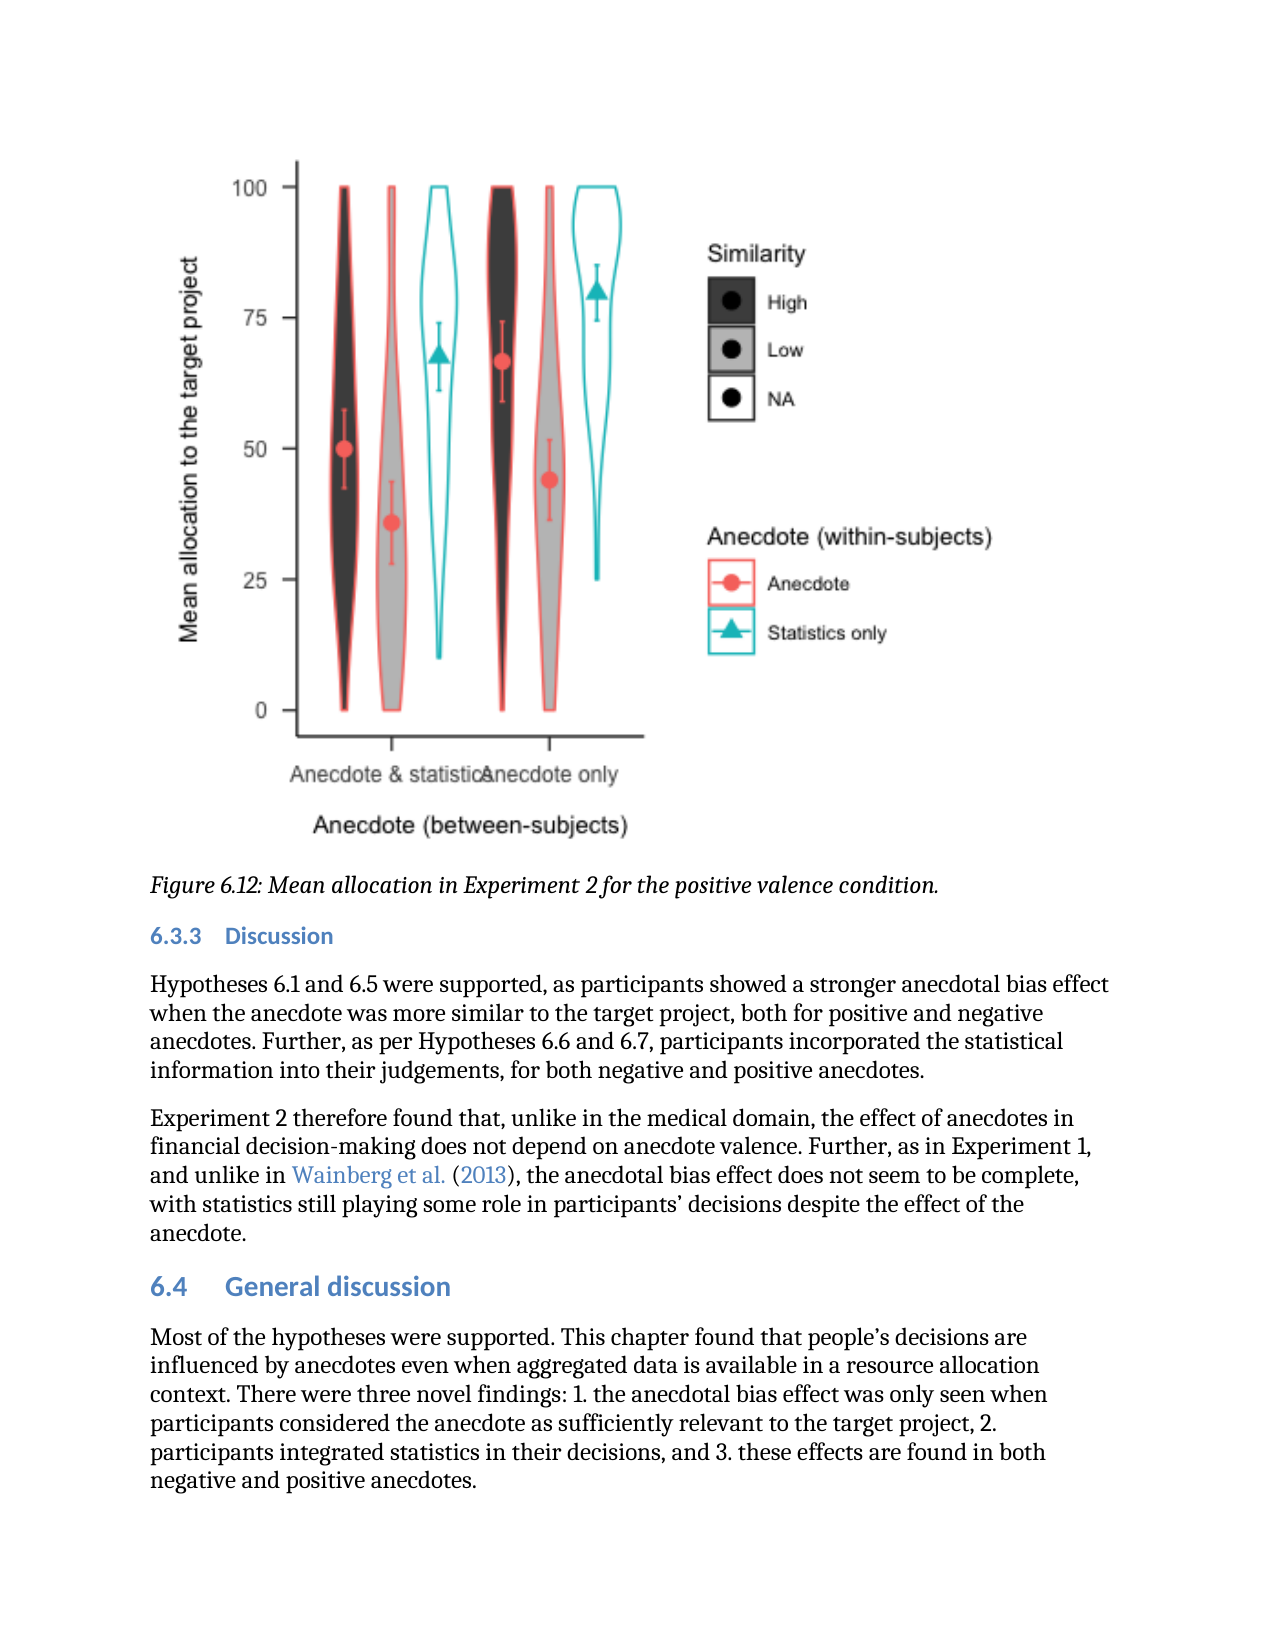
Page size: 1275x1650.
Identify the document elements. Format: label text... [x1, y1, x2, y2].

subtitle 6.3.3 Discussion [150, 920, 1125, 951]
text Figure 6.12: Mean allocation in Experiment 2 for the positive valence condition. [150, 871, 1125, 899]
picture [168, 150, 1044, 850]
text Most of the hypotheses were supported. This chapter found that people’s decisions are influenced by anecdotes even when aggregated data is available in a resource allocation context. There were three novel findings: 1. the anecdotal bias effect was only seen when participants considered the anecdote as sufficiently relevant to the target project, 2. participants integrated statistics in their decisions, and 3. these effects are found in both negative and positive anecdotes. [150, 1322, 1125, 1495]
text Experiment 2 therefore found that, unlike in the medical domain, the effect of anecdotes in financial decision-making does not depend on anecdote valence. Further, as in Experiment 1, and unlike in Wainberg et al. (2013), the anecdotal bias effect does not seem to be complete, with statistics still playing some role in participants’ decisions despite the effect of the anecdote. [150, 1103, 1125, 1247]
subtitle 6.4 General discussion [150, 1268, 1125, 1304]
text Hypotheses 6.1 and 6.5 were supported, as participants showed a stronger anecdotal bias effect when the anecdote was more similar to the target project, both for positive and negative anecdotes. Further, as per Hypotheses 6.6 and 6.7, participants incorporated the statistical information into their judgements, for both negative and positive anecdotes. [150, 970, 1125, 1085]
